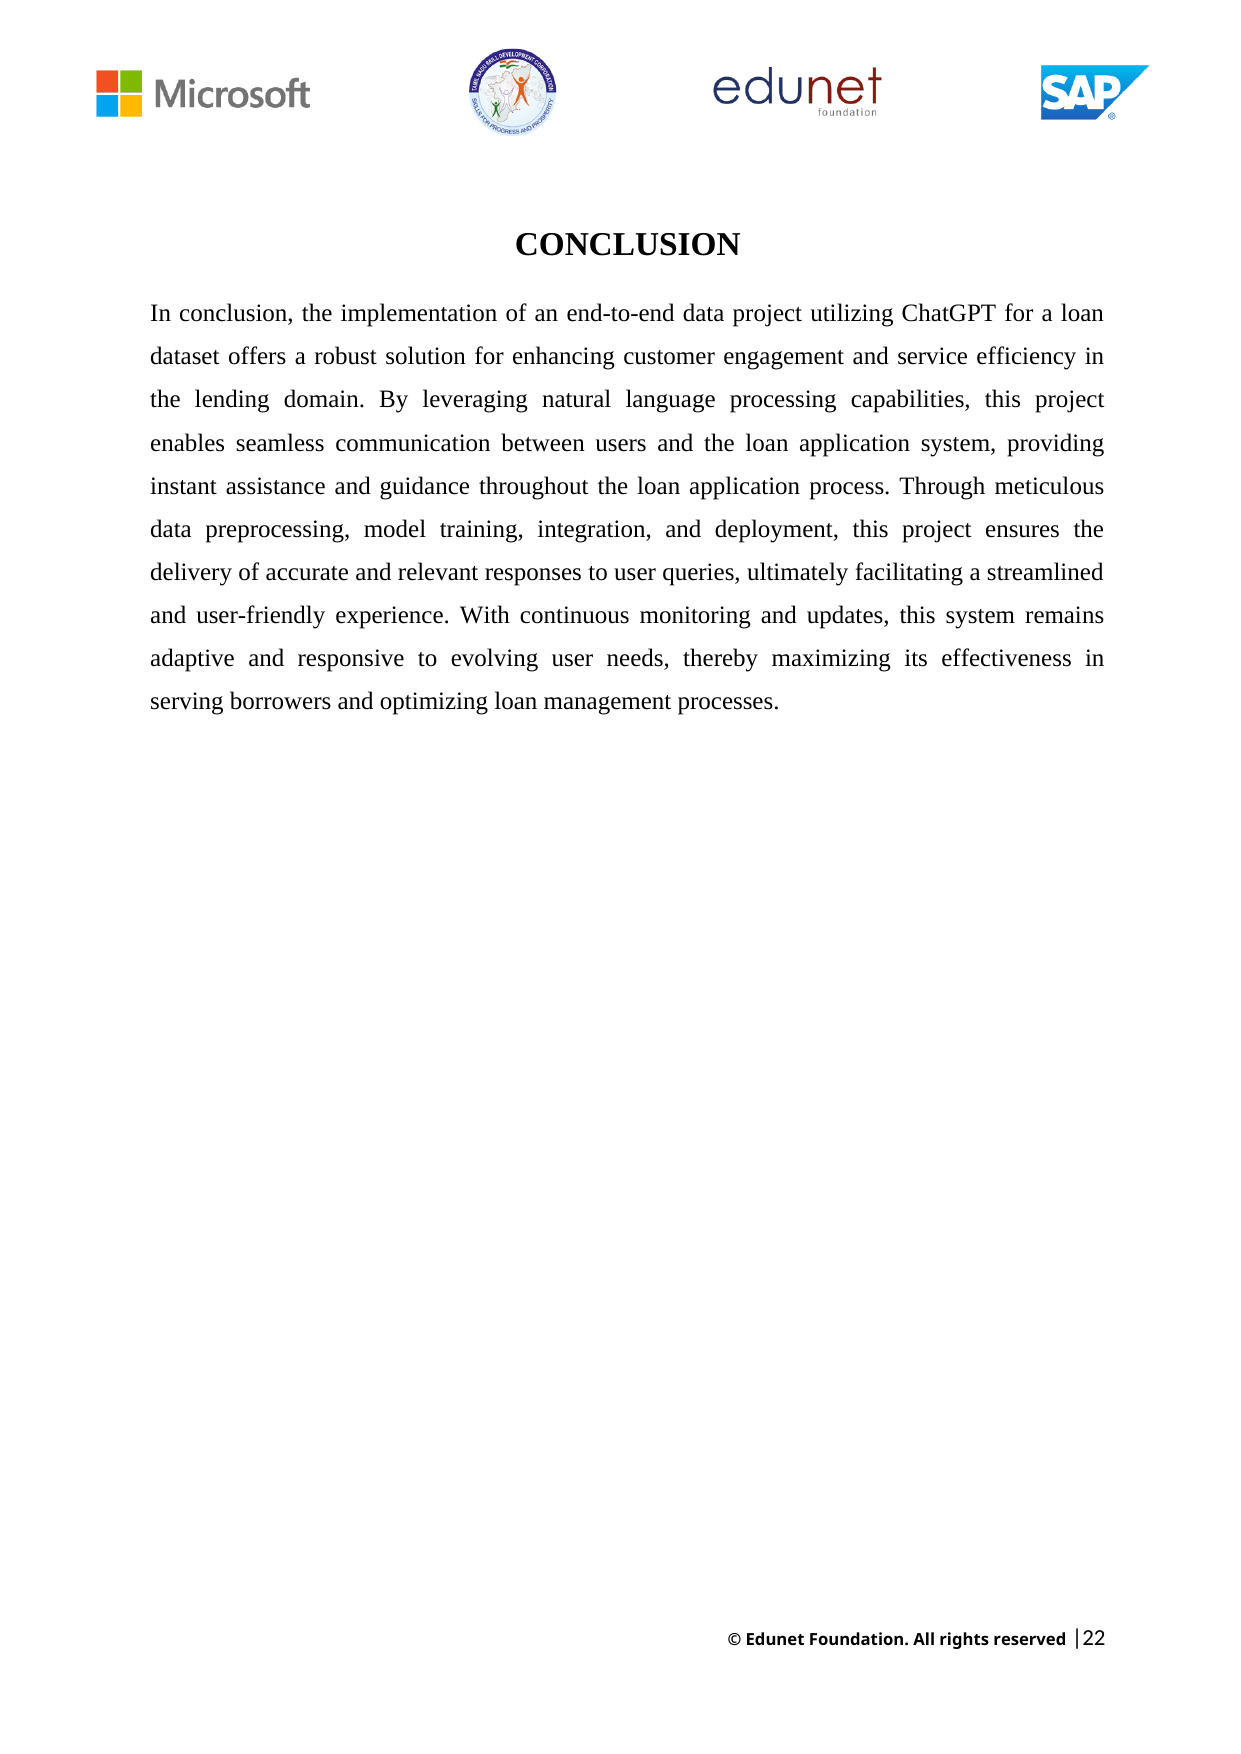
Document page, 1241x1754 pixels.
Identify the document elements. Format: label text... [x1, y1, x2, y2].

picture [466, 45, 558, 137]
picture [1039, 63, 1151, 121]
text In conclusion, the implementation of an end-to-end data project utilizing ChatGPT for a loan dataset offers a robust solution for enhancing customer engagement and service efficiency in the lending domain. By leveraging natural language processing capabilities, this project enables seamless communication between users and the loan application system, providing instant assistance and guidance throughout the loan application process. Through meticulous data preprocessing, model training, integration, and deployment, this project ensures the delivery of accurate and relevant responses to user queries, ultimately facilitating a streamlined and user-friendly experience. With continuous monitoring and updates, this system remains adaptive and responsive to evolving user needs, thereby maximizing its effectiveness in serving borrowers and optimizing loan management processes. [150, 298, 1105, 715]
picture [91, 65, 316, 121]
picture [706, 60, 889, 122]
text CONCLUSION [150, 224, 1105, 262]
